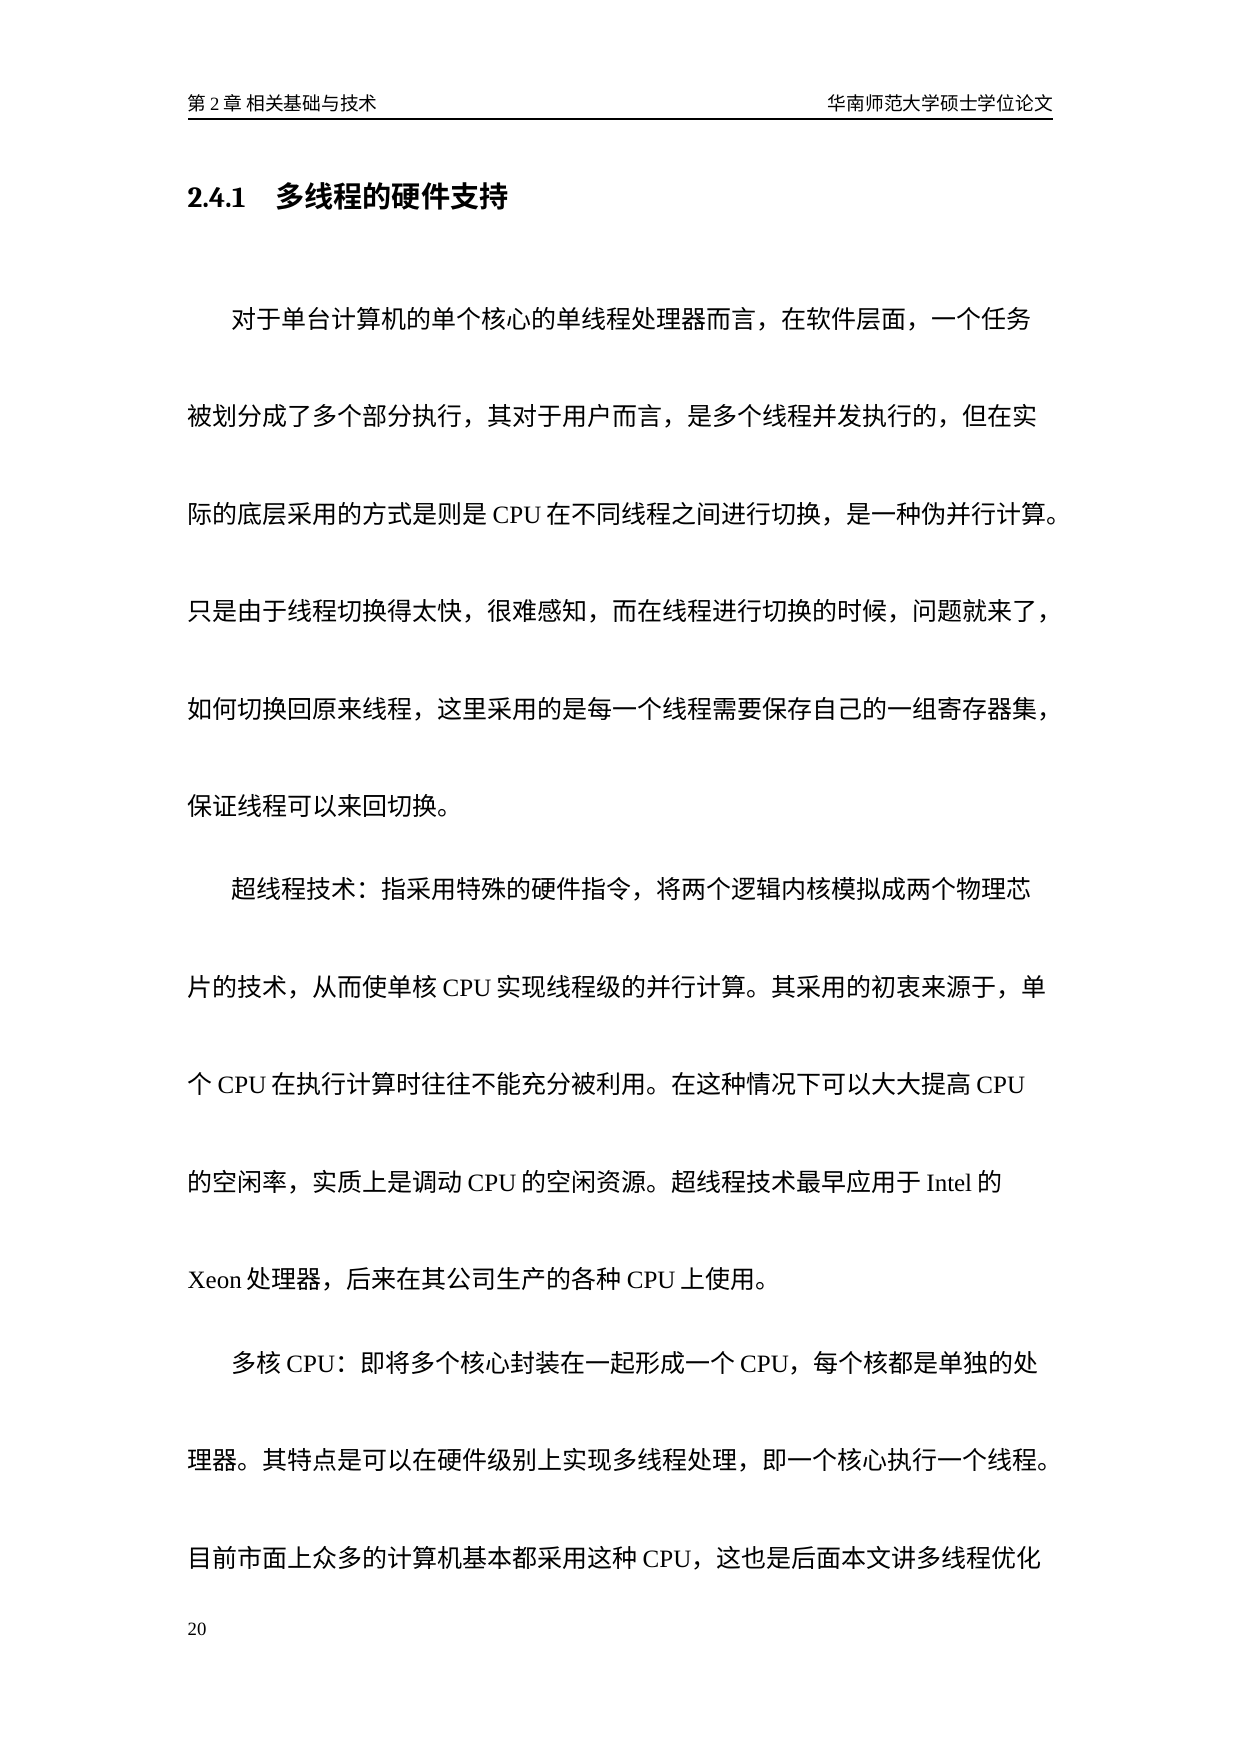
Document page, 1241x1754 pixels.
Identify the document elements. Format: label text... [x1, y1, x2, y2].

text 超线程技术：指采用特殊的硬件指令，将两个逻辑内核模拟成两个物理芯片的技术，从而使单核CPU实现线程级的并行计算。其采用的初衷来源于，单个CPU在执行计算时往往不能充分被利用。在这种情况下可以大大提高CPU的空闲率，实质上是调动CPU的空闲资源。超线程技术最早应用于Intel的Xeon处理器，后来在其公司生产的各种CPU上使用。 [187, 856, 1053, 1311]
text 对于单台计算机的单个核心的单线程处理器而言，在软件层面，一个任务被划分成了多个部分执行，其对于用户而言，是多个线程并发执行的，但在实际的底层采用的方式是则是CPU在不同线程之间进行切换，是一种伪并行计算。只是由于线程切换得太快，很难感知，而在线程进行切换的时候，问题就来了，如何切换回原来线程，这里采用的是每一个线程需要保存自己的一组寄存器集，保证线程可以来回切换。 [187, 285, 1053, 837]
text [187, 1329, 1053, 1589]
subtitle 多线程的硬件支持 [187, 162, 1053, 227]
